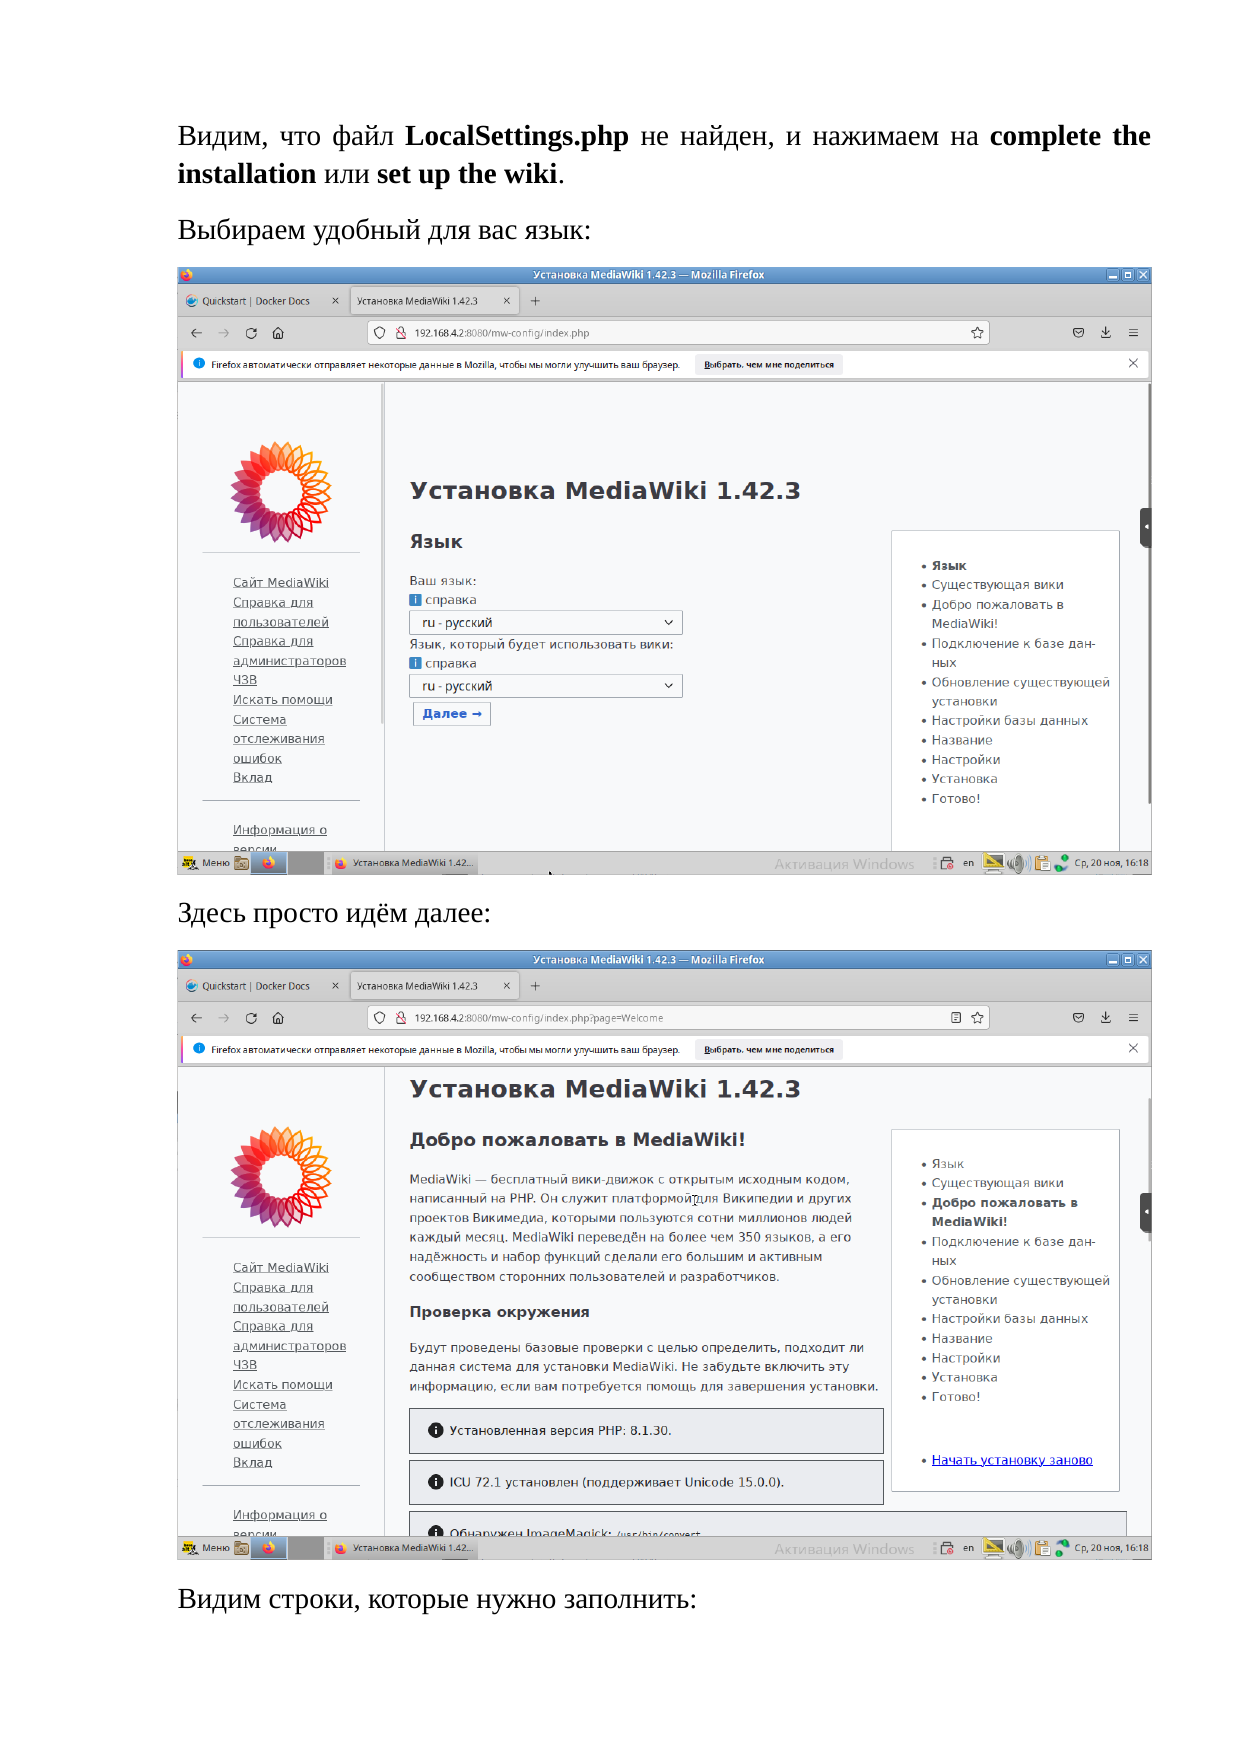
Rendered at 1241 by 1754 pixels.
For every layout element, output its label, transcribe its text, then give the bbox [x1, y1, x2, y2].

text Видим строки, которые нужно заполнить: [177, 1581, 1152, 1614]
picture [177, 950, 1152, 1560]
text Видим, что файл LocalSettings.php не найден, и нажимаем на complete the installation или set up the wiki. [177, 118, 1152, 190]
picture [177, 267, 1152, 875]
text Выбираем удобный для вас язык: [177, 212, 1152, 245]
text Здесь просто идём далее: [177, 896, 1152, 929]
